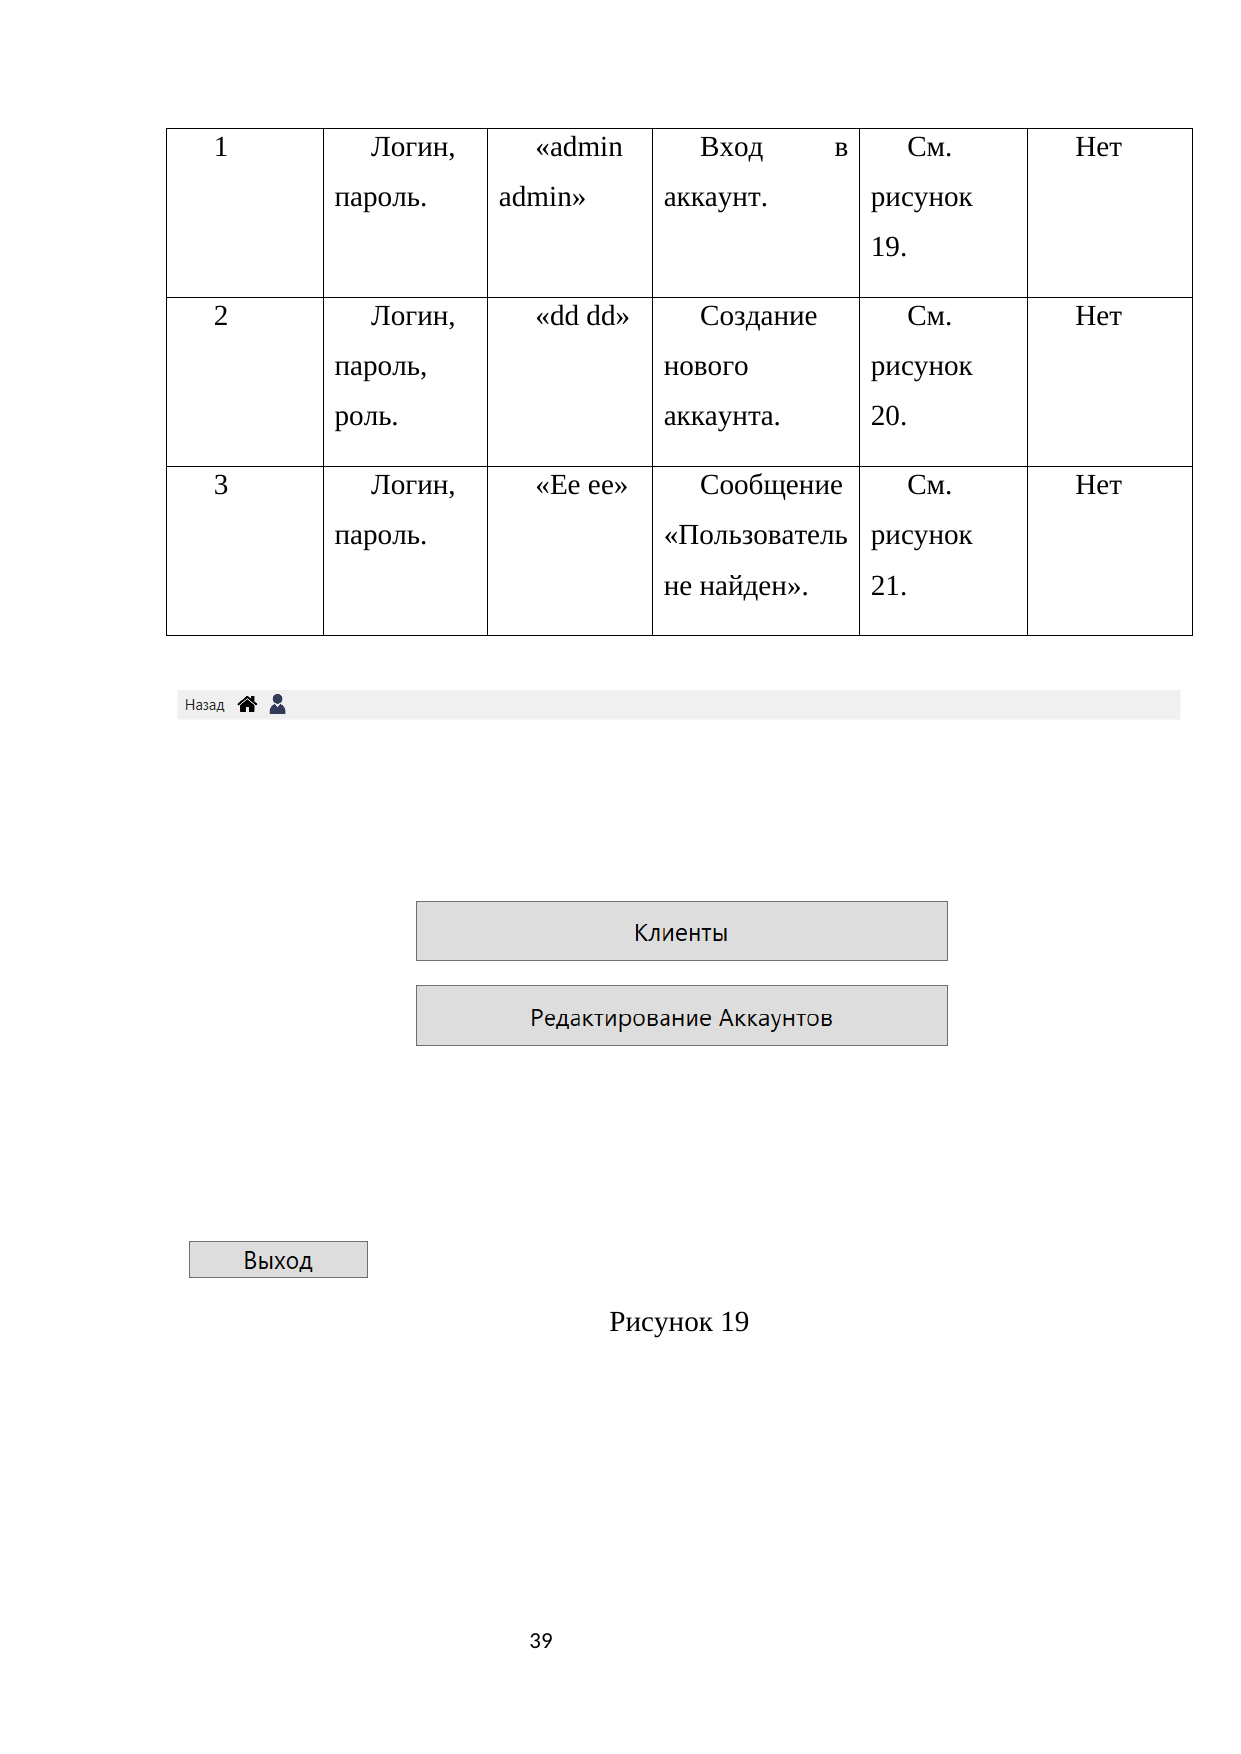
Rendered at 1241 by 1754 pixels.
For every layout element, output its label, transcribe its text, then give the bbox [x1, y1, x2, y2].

table_cell См. рисунок 21. [860, 467, 1027, 635]
table_cell См. рисунок 19. [860, 129, 1027, 297]
table_cell 3 [167, 467, 323, 635]
table_cell 2 [167, 298, 323, 466]
table_cell Логин, пароль. [324, 467, 487, 635]
table_cell См. рисунок 20. [860, 298, 1027, 466]
table_cell Нет [1028, 129, 1192, 297]
table_cell Создание нового аккаунта. [653, 298, 859, 466]
table_cell «admin admin» [488, 129, 652, 297]
table_cell 1 [167, 129, 323, 297]
table_cell «dd dd» [488, 298, 652, 466]
picture [177, 690, 1181, 1280]
table_cell Логин, пароль. [324, 129, 487, 297]
table_cell Вход в аккаунт. [653, 129, 859, 297]
table_cell Логин, пароль, роль. [324, 298, 487, 466]
text Рисунок 19 [177, 1304, 1181, 1338]
table_cell Нет [1028, 298, 1192, 466]
table_cell Нет [1028, 467, 1192, 635]
table_cell Сообщение «Пользователь не найден». [653, 467, 859, 635]
table_cell «Ее ее» [488, 467, 652, 635]
